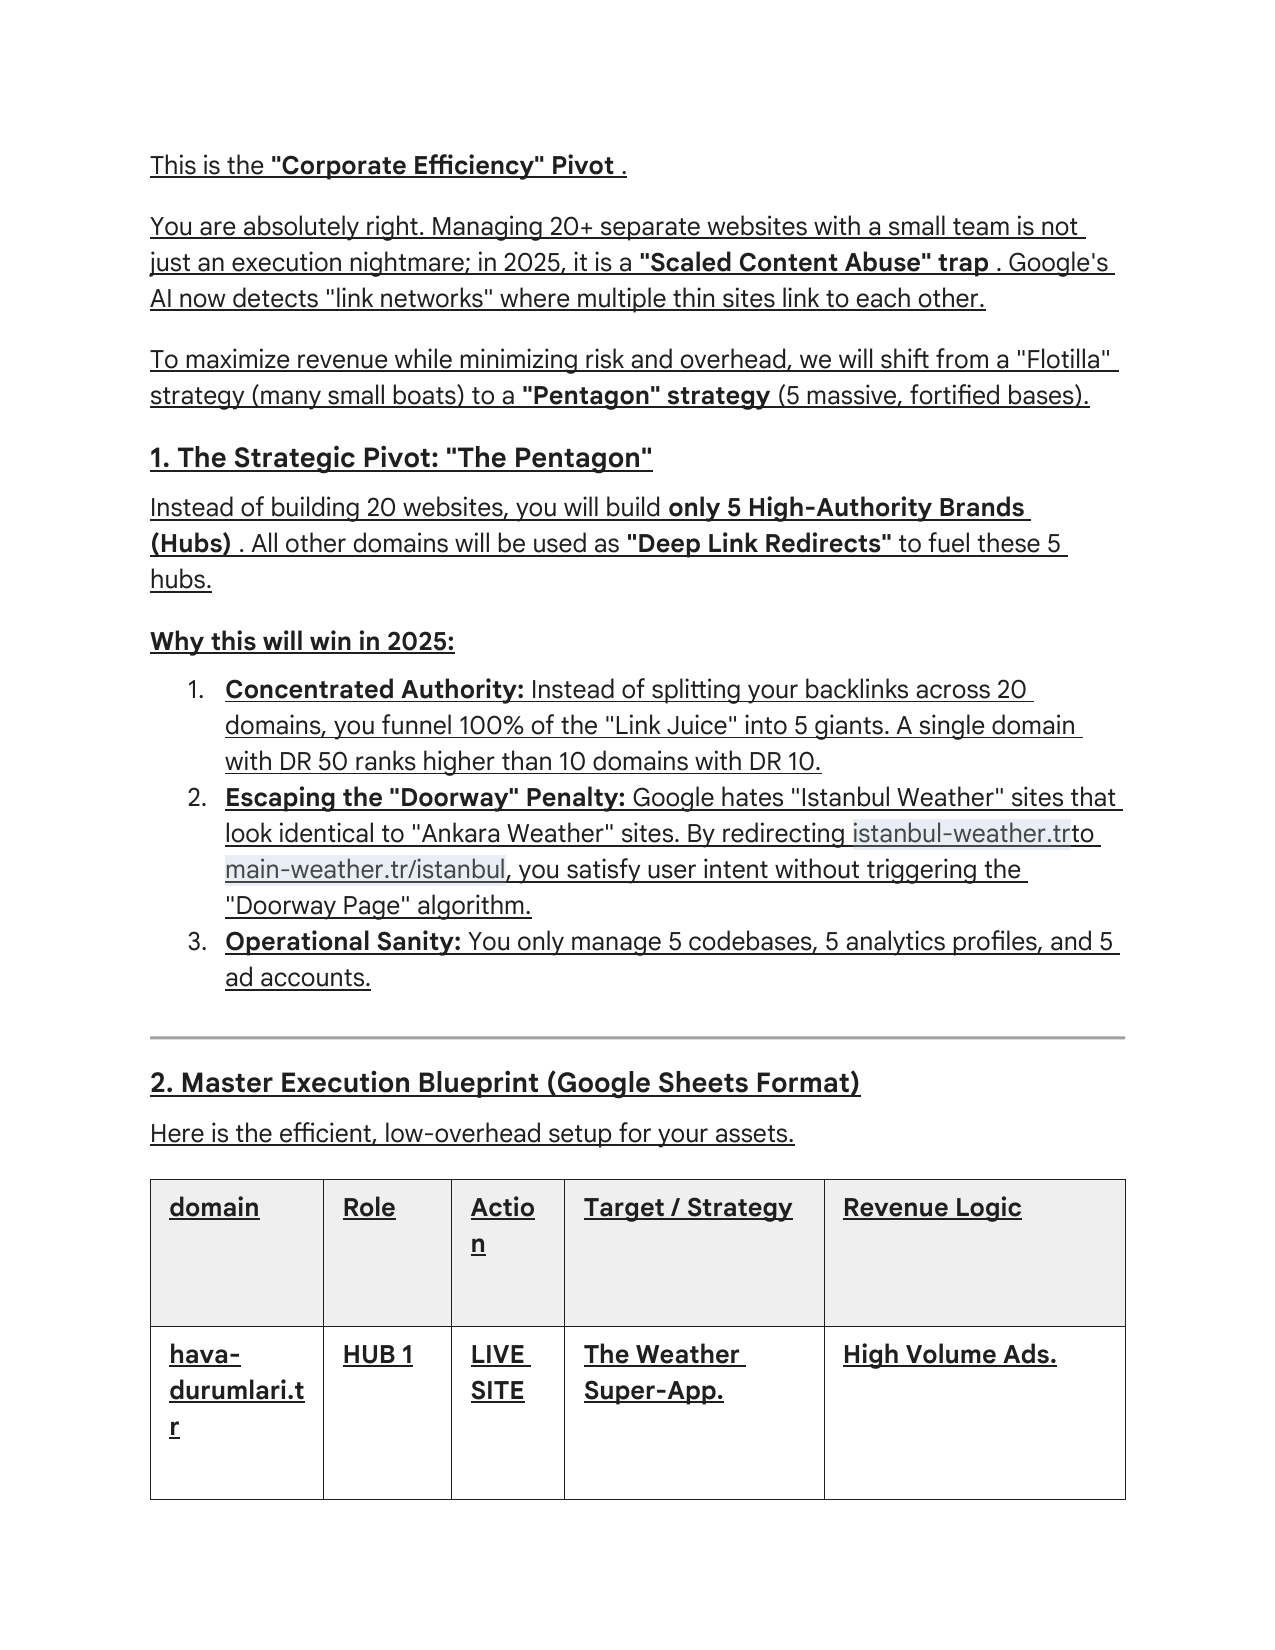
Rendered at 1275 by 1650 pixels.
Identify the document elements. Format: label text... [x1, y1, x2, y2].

text You are absolutely right. Managing 20+ separate websites with a small team is not just an execution nightmare; in 2025, it is a "Scaled Content Abuse" trap . Google's AI now detects "link networks" where multiple thin sites link to each other. [150, 211, 1125, 314]
table_header Role [324, 1180, 451, 1326]
text Instead of building 20 websites, you will build only 5 High-Authority Brands (Hubs) . All other domains will be used as "Deep Link Redirects" to fuel these 5 hubs. [150, 493, 1125, 596]
table_header Revenue Logic [825, 1180, 1125, 1326]
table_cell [825, 1327, 1125, 1499]
table_header Action [452, 1180, 564, 1326]
list Operational Sanity: You only manage 5 codebases, 5 analytics profiles, and 5 ad accounts. [187, 927, 1125, 994]
list Escaping the "Doorway" Penalty: Google hates "Istanbul Weather" sites that look identical to "Ankara Weather" sites. By redirecting istanbul-weather.trto main-weather.tr/istanbul, you satisfy user intent without triggering the "Doorway Page" algorithm. [187, 782, 1125, 922]
text Why this will win in 2025: [150, 626, 1125, 657]
table_cell hava-durumlari.tr [151, 1327, 323, 1499]
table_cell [565, 1327, 824, 1499]
table_header Target / Strategy [565, 1180, 824, 1326]
text To maximize revenue while minimizing risk and overhead, we will shift from a "Flotilla" strategy (many small boats) to a "Pentagon" strategy (5 massive, fortified bases). [150, 344, 1125, 412]
list Concentrated Authority: Instead of splitting your backlinks across 20 domains, you funnel 100% of the "Link Juice" into 5 giants. A single domain with DR 50 ranks higher than 10 domains with DR 10. [187, 674, 1125, 778]
subtitle 2. Master Execution Blueprint (Google Sheets Format) [150, 1066, 1125, 1100]
text This is the "Corporate Efficiency" Pivot . [150, 150, 1125, 181]
subtitle 1. The Strategic Pivot: "The Pentagon" [150, 441, 1125, 475]
table_header domain [151, 1180, 323, 1326]
table_cell HUB 1 [324, 1327, 451, 1499]
text Here is the efficient, low-overhead setup for your assets. [150, 1118, 1125, 1149]
table_cell LIVE SITE [452, 1327, 564, 1499]
